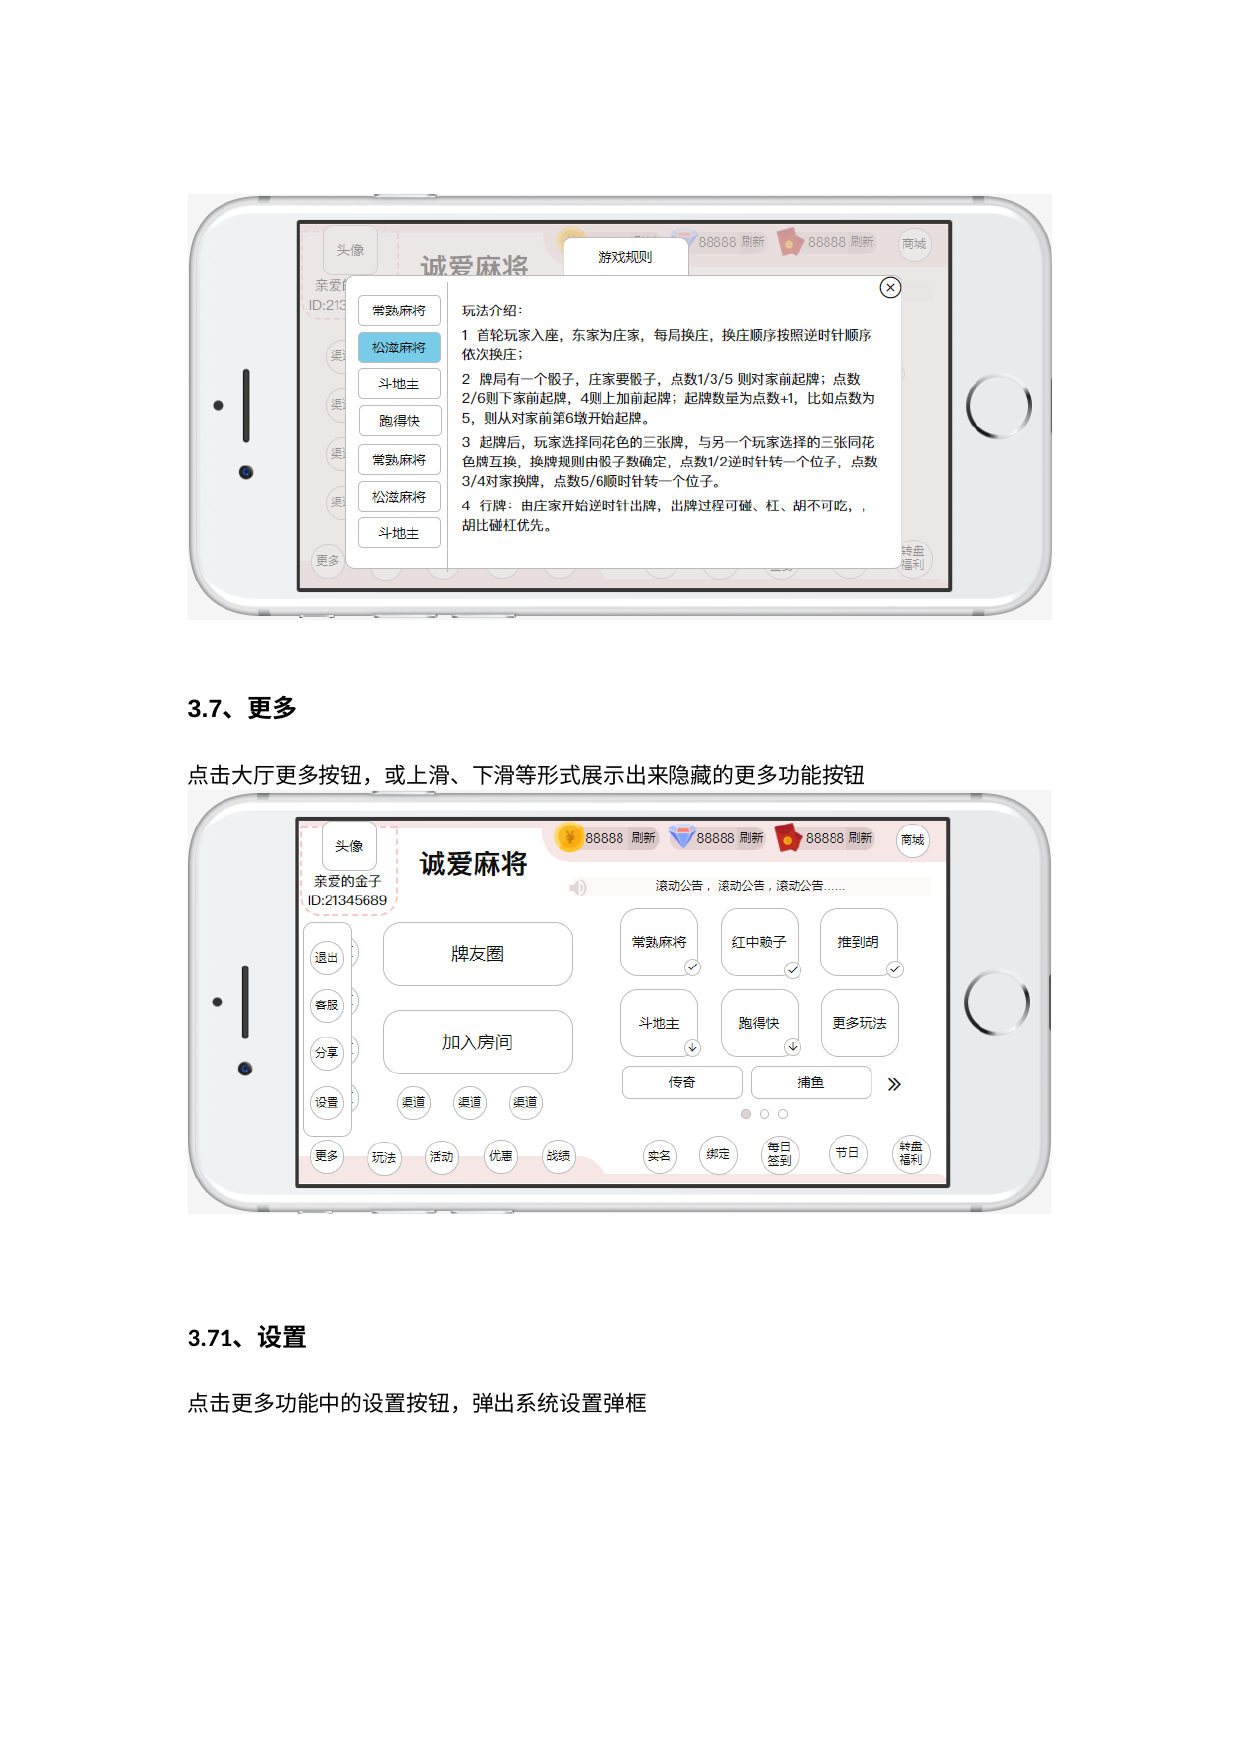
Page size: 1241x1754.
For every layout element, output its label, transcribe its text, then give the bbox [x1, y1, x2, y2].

text 点击更多功能中的设置按钮，弹出系统设置弹框 [187, 1386, 1053, 1418]
subtitle 3.71、设置 [187, 1303, 1053, 1368]
picture [187, 790, 1052, 1214]
picture [187, 194, 1052, 620]
text 点击大厅更多按钮，或上滑、下滑等形式展示出来隐藏的更多功能按钮 [187, 758, 1053, 790]
subtitle 3.7、更多 [187, 674, 1053, 739]
